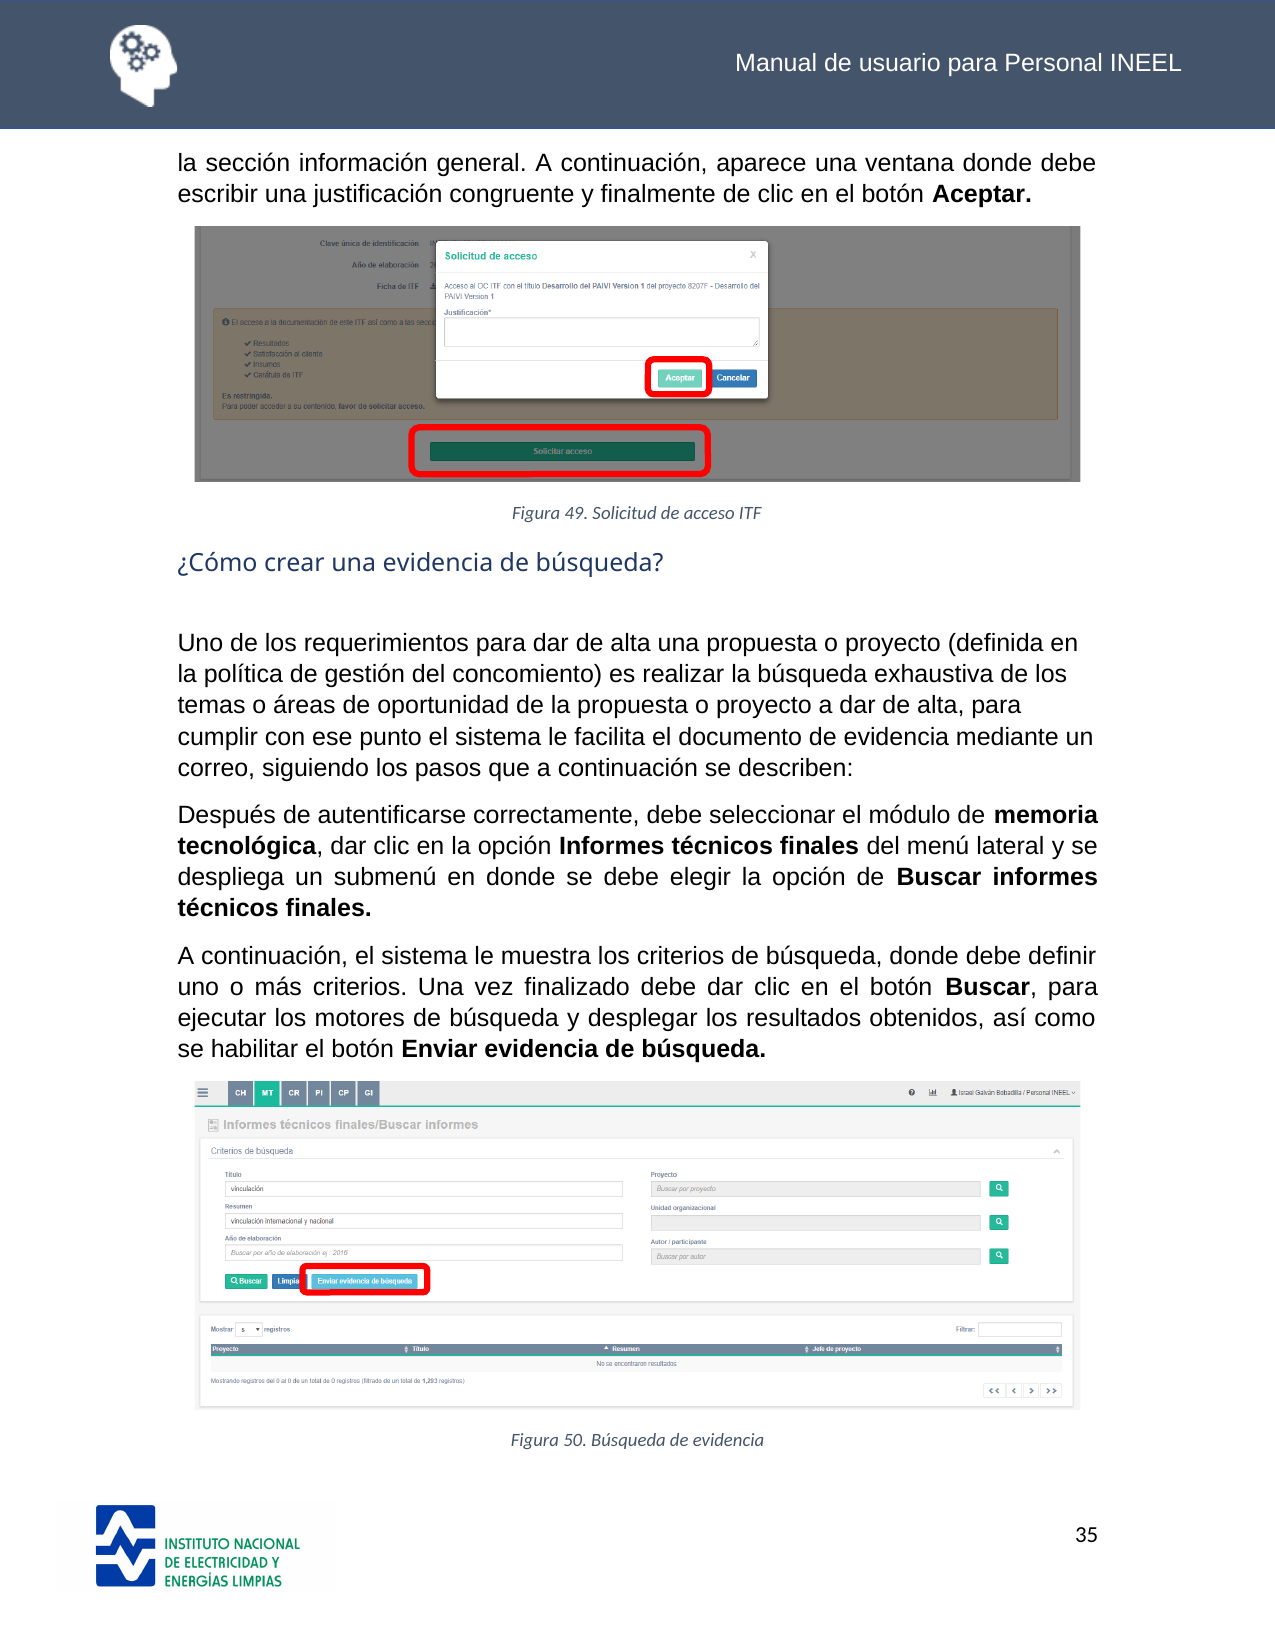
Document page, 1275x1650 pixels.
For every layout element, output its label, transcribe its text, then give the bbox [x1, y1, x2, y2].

text Figura 50. Búsqueda de evidencia [177, 1428, 1098, 1451]
text Después de autentificarse correctamente, debe seleccionar el módulo de memoria tecnológica, dar clic en la opción Informes técnicos finales del menú lateral y se despliega un submenú en donde se debe elegir la opción de Buscar informes técnicos finales. [177, 800, 1098, 922]
subtitle ¿Cómo crear una evidencia de búsqueda? [177, 545, 1098, 579]
text Figura 49. Solicitud de acceso ITF [177, 501, 1098, 524]
picture [194, 226, 1081, 482]
picture [54, 1501, 337, 1591]
text Uno de los requerimientos para dar de alta una propuesta o proyecto (definida en la política de gestión del concomiento) es realizar la búsqueda exhaustiva de los temas o áreas de oportunidad de la propuesta o proyecto a dar de alta, para cumplir con ese punto el sistema le facilita el documento de evidencia mediante un correo, siguiendo los pasos que a continuación se describen: [177, 628, 1098, 781]
picture [110, 25, 178, 107]
text A continuación, el sistema le muestra los criterios de búsqueda, donde debe definir uno o más criterios. Una vez finalizado debe dar clic en el botón Buscar, para ejecutar los motores de búsqueda y desplegar los resultados obtenidos, así como se habilitar el botón Enviar evidencia de búsqueda. [177, 941, 1098, 1063]
picture [194, 1081, 1081, 1410]
